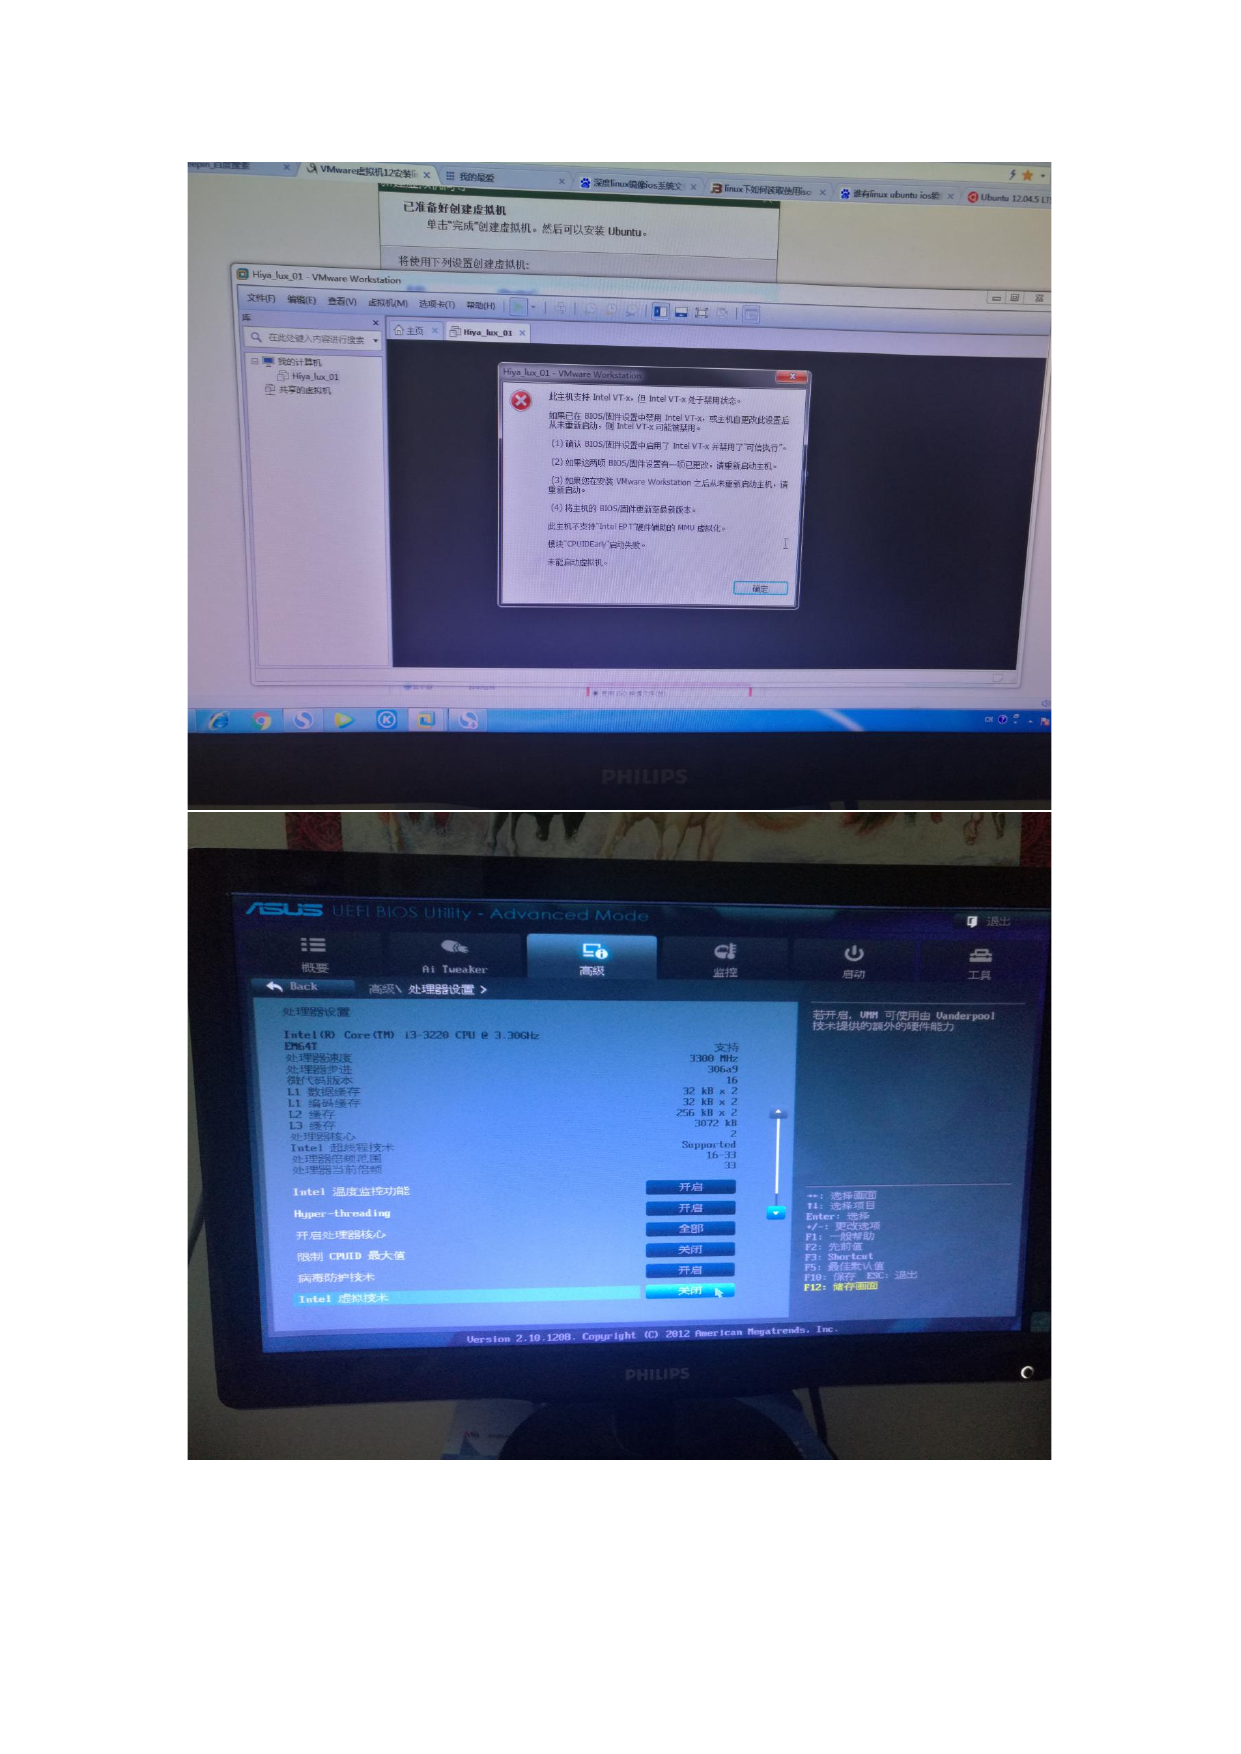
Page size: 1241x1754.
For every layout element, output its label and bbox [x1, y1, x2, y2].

picture [187, 162, 1052, 810]
picture [187, 812, 1052, 1460]
